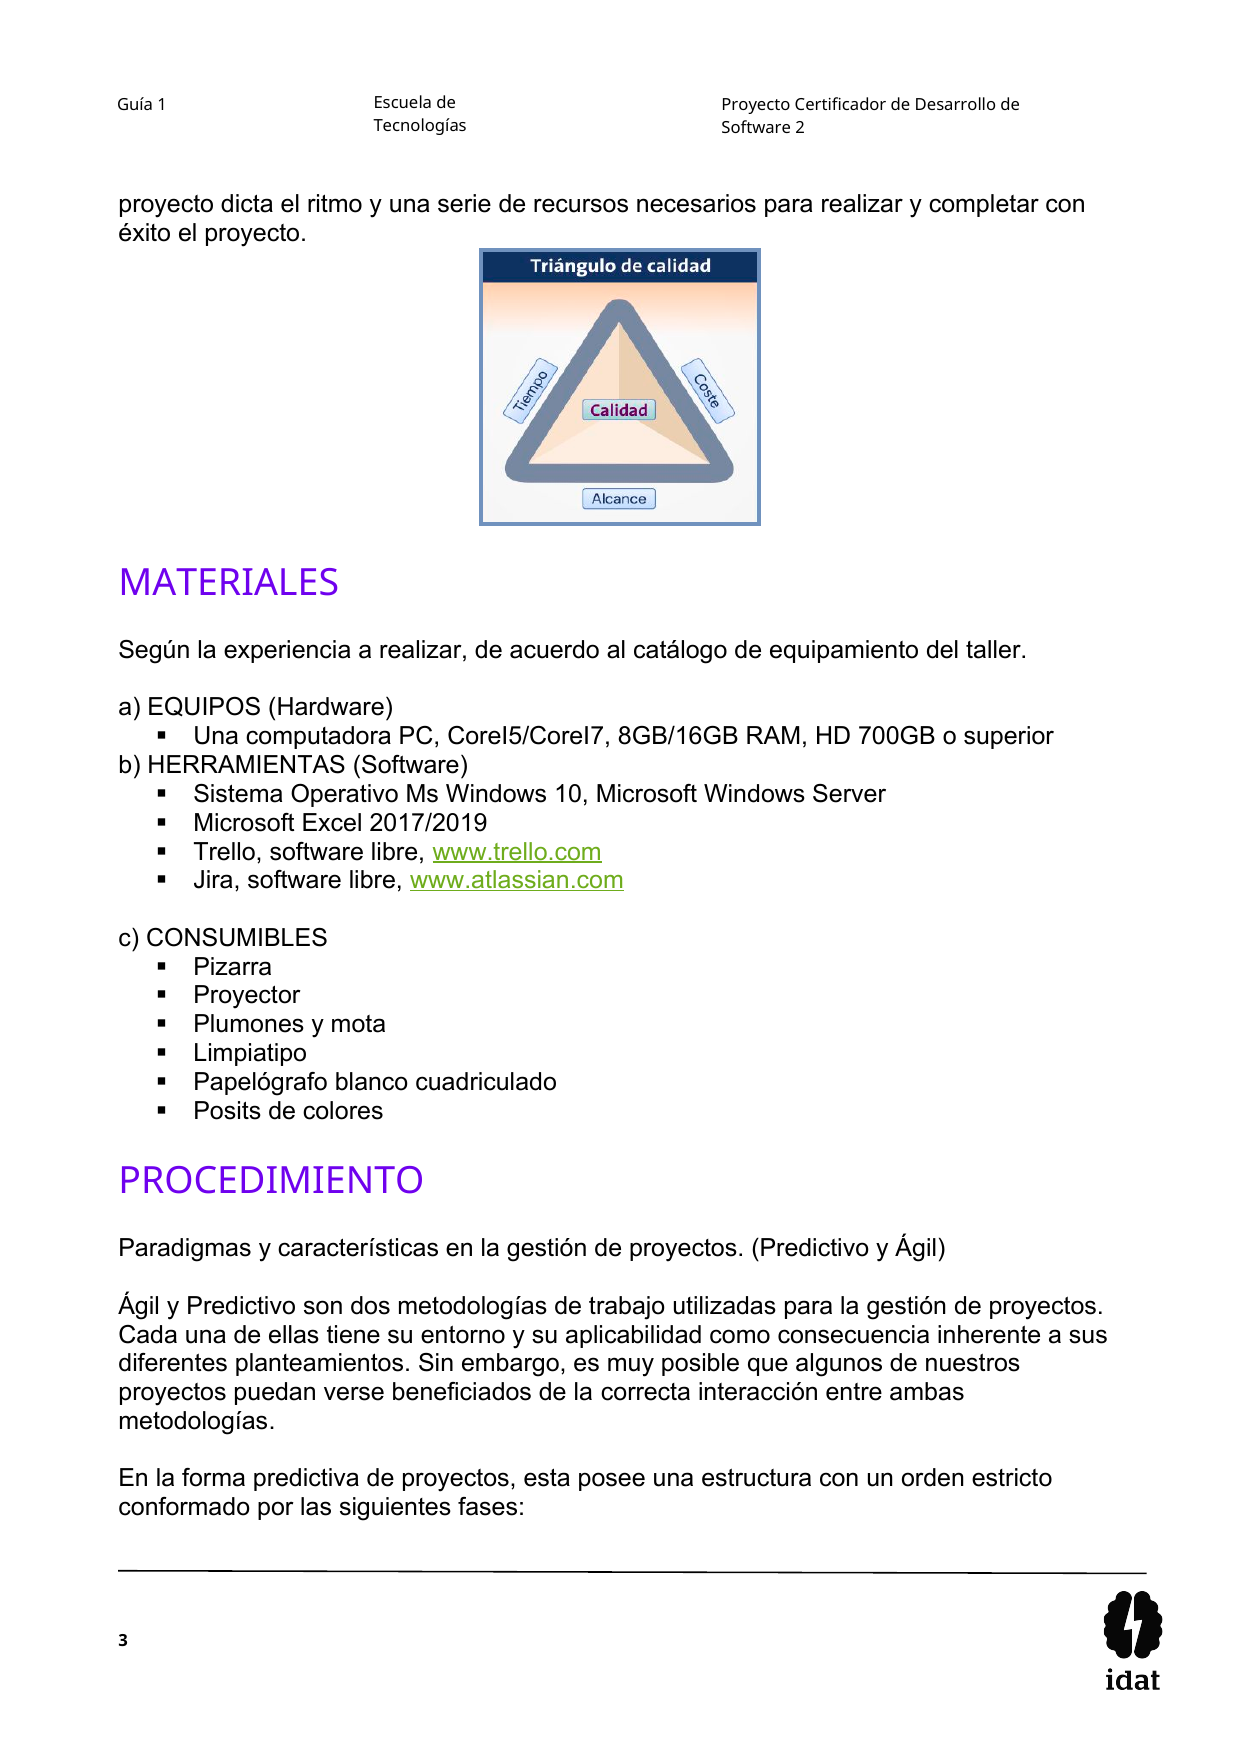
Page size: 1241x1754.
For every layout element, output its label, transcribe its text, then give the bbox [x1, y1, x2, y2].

list Limpiatipo [156, 1038, 1122, 1067]
picture [477, 246, 763, 527]
text PROCEDIMIENTO [118, 1153, 1122, 1204]
text Ágil y Predictivo son dos metodologías de trabajo utilizadas para la gestión de proyectos. Cada una de ellas tiene su entorno y su aplicabilidad como consecuencia inherente a sus diferentes planteamientos. Sin embargo, es muy posible que algunos de nuestros proyectos puedan verse beneficiados de la correcta interacción entre ambas metodologías. [118, 1291, 1122, 1434]
list Trello, software libre, www.trello.com [156, 836, 1122, 865]
list Papelógrafo blanco cuadriculado [156, 1067, 1122, 1096]
text MATERIALES [118, 555, 1122, 606]
list Sistema Operativo Ms Windows 10, Microsoft Windows Server [156, 779, 1122, 808]
list Proyector [156, 981, 1122, 1009]
text En la forma predictiva de proyectos, esta posee una estructura con un orden estricto conformado por las siguientes fases: [118, 1463, 1122, 1521]
list Pizarra [156, 952, 1122, 981]
text Paradigmas y características en la gestión de proyectos. (Predictivo y Ágil) [118, 1233, 1122, 1262]
text Según la experiencia a realizar, de acuerdo al catálogo de equipamiento del taller. [118, 635, 1122, 664]
text b) HERRAMIENTAS (Software) [118, 750, 1122, 779]
list Posits de colores [156, 1096, 1122, 1125]
list Microsoft Excel 2017/2019 [156, 808, 1122, 836]
list Jira, software libre, www.atlassian.com [156, 865, 1122, 894]
list Plumones y mota [156, 1009, 1122, 1038]
text a) EQUIPOS (Hardware) [118, 692, 1122, 721]
picture [1103, 1591, 1163, 1690]
list Una computadora PC, CoreI5/CoreI7, 8GB/16GB RAM, HD 700GB o superior [156, 721, 1122, 750]
text c) CONSUMIBLES [118, 923, 1122, 952]
